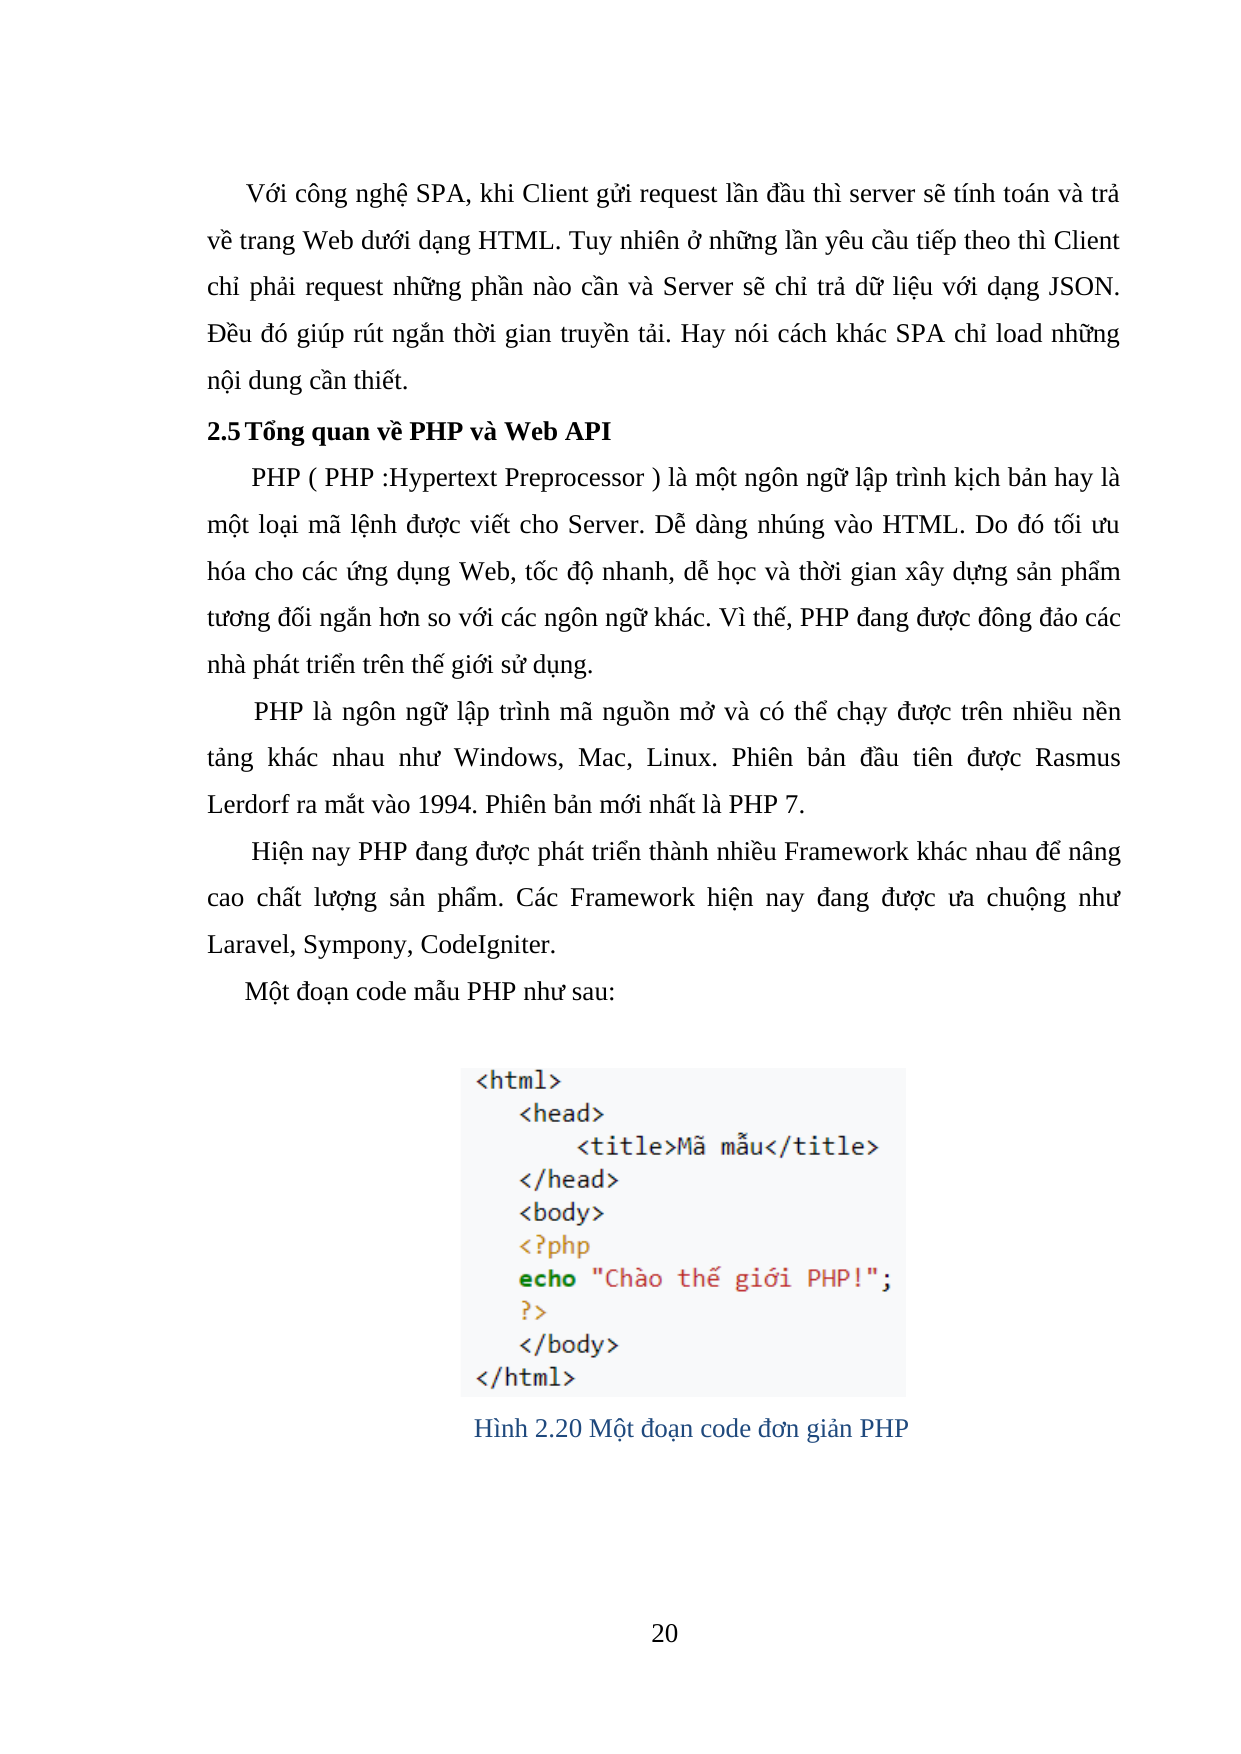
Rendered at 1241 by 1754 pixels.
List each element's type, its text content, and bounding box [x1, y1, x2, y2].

text Hình 2.20 Một đoạn code đơn giản PHP [207, 1412, 1122, 1443]
subtitle Tổng quan về PHP và Web API [207, 415, 1122, 446]
text Với công nghệ SPA, khi Client gửi request lần đầu thì server sẽ tính toán và trả về trang Web dưới dạng HTML. Tuy nhiên ở những lần yêu cầu tiếp theo thì Client chỉ phải request những phần nào cần và Server sẽ chỉ trả dữ liệu với dạng JSON. Đều đó giúp rút ngắn thời gian truyền tải. Hay nói cách khác SPA chỉ load những nội dung cần thiết. [207, 177, 1122, 395]
text PHP ( PHP :Hypertext Preprocessor ) là một ngôn ngữ lập trình kịch bản hay là một loại mã lệnh được viết cho Server. Dễ dàng nhúng vào HTML. Do đó tối ưu hóa cho các ứng dụng Web, tốc độ nhanh, dễ học và thời gian xây dựng sản phẩm tương đối ngắn hơn so với các ngôn ngữ khác. Vì thế, PHP đang được đông đảo các nhà phát triển trên thế giới sử dụng. [207, 461, 1122, 679]
text PHP là ngôn ngữ lập trình mã nguồn mở và có thể chạy được trên nhiều nền tảng khác nhau như Windows, Mac, Linux. Phiên bản đầu tiên được Rasmus Lerdorf ra mắt vào 1994. Phiên bản mới nhất là PHP 7. [207, 695, 1122, 819]
text Hiện nay PHP đang được phát triển thành nhiều Framework khác nhau để nâng cao chất lượng sản phẩm. Các Framework hiện nay đang được ưa chuộng như Laravel, Sympony, CodeIgniter. [207, 835, 1122, 959]
picture [460, 1068, 906, 1397]
text Một đoạn code mẫu PHP như sau: [244, 975, 1122, 1006]
